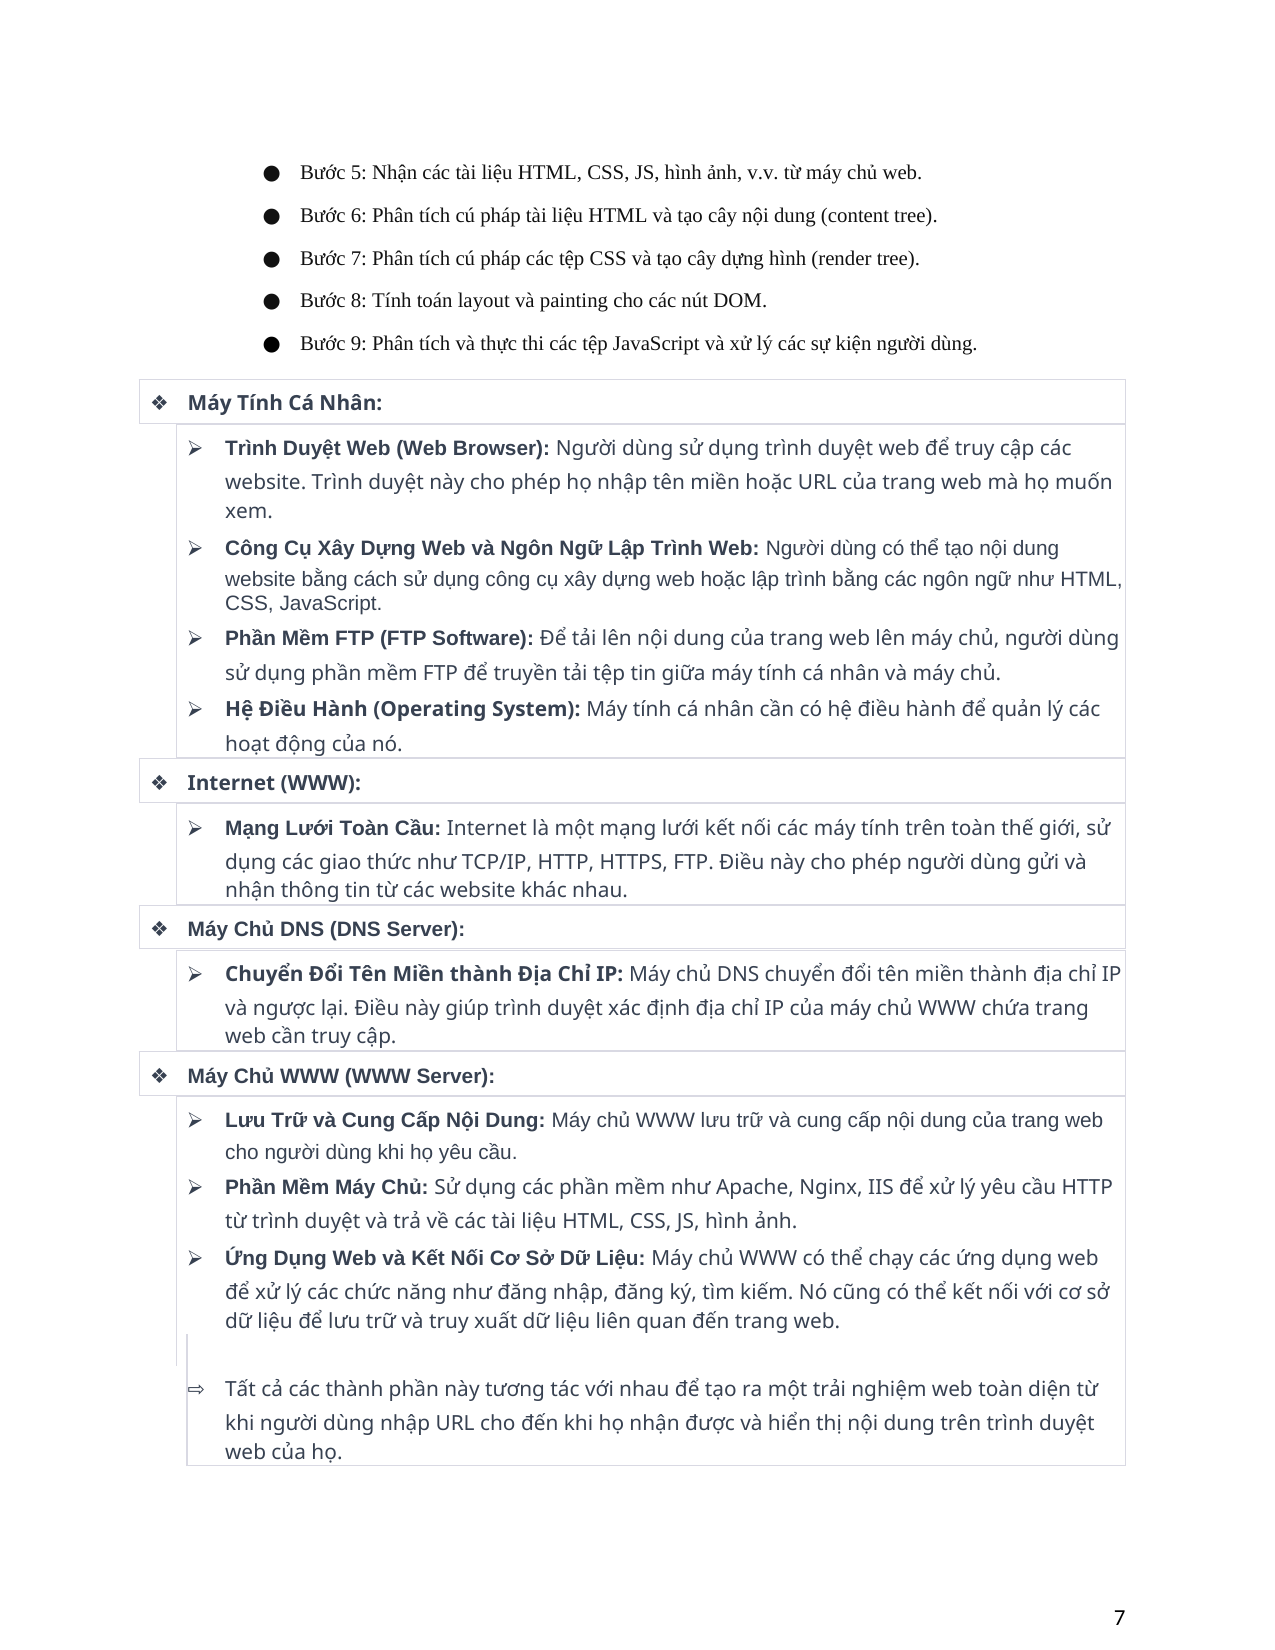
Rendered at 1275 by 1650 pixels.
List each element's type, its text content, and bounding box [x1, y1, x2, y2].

list Trình Duyệt Web (Web Browser): Người dùng sử dụng trình duyệt web để truy cập các website. Trình duyệt này cho phép họ nhập tên miền hoặc URL của trang web mà họ muốn xem. [177, 425, 1125, 523]
list Phần Mềm Máy Chủ: Sử dụng các phần mềm như Apache, Nginx, IIS để xử lý yêu cầu HTTP từ trình duyệt và trả về các tài liệu HTML, CSS, JS, hình ảnh. [177, 1163, 1125, 1234]
list Chuyển Đổi Tên Miền thành Địa Chỉ IP: Máy chủ DNS chuyển đổi tên miền thành địa chỉ IP và ngược lại. Điều này giúp trình duyệt xác định địa chỉ IP của máy chủ WWW chứa trang web cần truy cập. [177, 951, 1125, 1050]
list Máy Chủ DNS (DNS Server): [140, 906, 1125, 948]
list Phần Mềm FTP (FTP Software): Để tải lên nội dung của trang web lên máy chủ, người dùng sử dụng phần mềm FTP để truyền tải tệp tin giữa máy tính cá nhân và máy chủ. [177, 614, 1125, 685]
list Bước 6: Phân tích cú pháp tài liệu HTML và tạo cây nội dung (content tree). [262, 191, 1125, 234]
list Bước 7: Phân tích cú pháp các tệp CSS và tạo cây dựng hình (render tree). [262, 234, 1125, 277]
list Công Cụ Xây Dựng Web và Ngôn Ngữ Lập Trình Web: Người dùng có thể tạo nội dung website bằng cách sử dụng công cụ xây dựng web hoặc lập trình bằng các ngôn ngữ như HTML, CSS, JavaScript. [177, 523, 1125, 614]
list Bước 9: Phân tích và thực thi các tệp JavaScript và xử lý các sự kiện người dùng. [262, 319, 1125, 362]
list Máy Chủ WWW (WWW Server): [140, 1052, 1125, 1095]
list Lưu Trữ và Cung Cấp Nội Dung: Máy chủ WWW lưu trữ và cung cấp nội dung của trang web cho người dùng khi họ yêu cầu. [177, 1097, 1125, 1163]
list Ứng Dụng Web và Kết Nối Cơ Sở Dữ Liệu: Máy chủ WWW có thể chạy các ứng dụng web để xử lý các chức năng như đăng nhập, đăng ký, tìm kiếm. Nó cũng có thể kết nối với cơ sở dữ liệu để lưu trữ và truy xuất dữ liệu liên quan đến trang web. [177, 1234, 1125, 1334]
list Tất cả các thành phần này tương tác với nhau để tạo ra một trải nghiệm web toàn diện từ khi người dùng nhập URL cho đến khi họ nhận được và hiển thị nội dung trên trình duyệt web của họ. [188, 1364, 1125, 1465]
list Bước 5: Nhận các tài liệu HTML, CSS, JS, hình ảnh, v.v. từ máy chủ web. [262, 149, 1125, 191]
list Mạng Lưới Toàn Cầu: Internet là một mạng lưới kết nối các máy tính trên toàn thế giới, sử dụng các giao thức như TCP/IP, HTTP, HTTPS, FTP. Điều này cho phép người dùng gửi và nhận thông tin từ các website khác nhau. [177, 804, 1125, 904]
list Máy Tính Cá Nhân: [140, 380, 1125, 423]
list Bước 8: Tính toán layout và painting cho các nút DOM. [262, 277, 1125, 319]
list Internet (WWW): [140, 759, 1125, 802]
list Hệ Điều Hành (Operating System): Máy tính cá nhân cần có hệ điều hành để quản lý các hoạt động của nó. [177, 685, 1125, 757]
